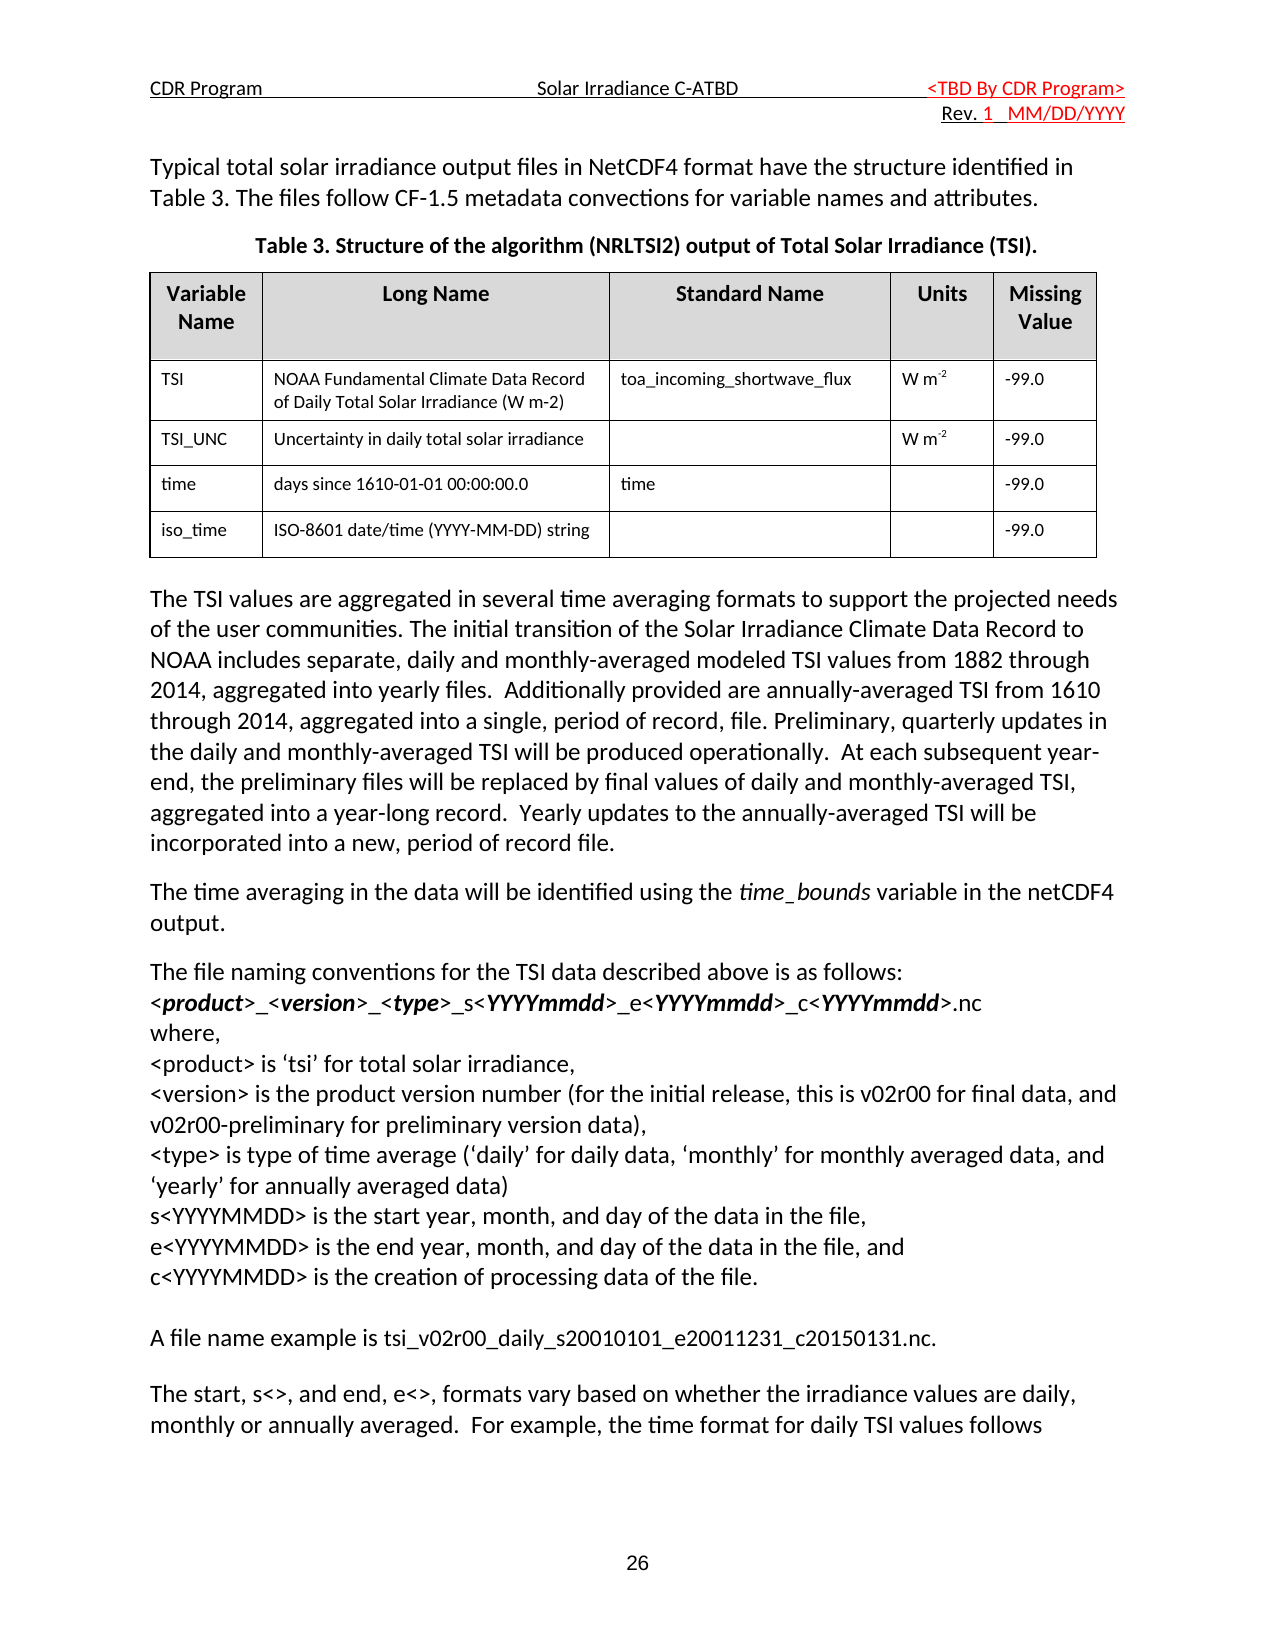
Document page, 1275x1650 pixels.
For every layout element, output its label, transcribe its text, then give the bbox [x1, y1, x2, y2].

table_cell TSI [151, 361, 262, 419]
text s<YYYYMMDD> is the start year, month, and day of the data in the file, [150, 1200, 1125, 1231]
text The time averaging in the data will be identified using the time_bounds variable in the netCDF4 output. [150, 876, 1125, 937]
table_cell [610, 512, 890, 557]
table_cell NOAA Fundamental Climate Data Record of Daily Total Solar Irradiance (W m-2) [263, 361, 609, 419]
table_header Long Name [263, 273, 609, 359]
table_header Variable Name [151, 273, 262, 359]
text <product> is ‘tsi’ for total solar irradiance, [150, 1048, 1125, 1078]
table_cell [891, 466, 993, 511]
table_cell ISO-8601 date/time (YYYY-MM-DD) string [263, 512, 609, 557]
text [150, 1378, 1125, 1439]
table_header Missing Value [994, 273, 1096, 359]
text c<YYYYMMDD> is the creation of processing data of the file. [150, 1261, 1125, 1292]
table_cell -99.0 [994, 361, 1096, 419]
text <version> is the product version number (for the initial release, this is v02r00 for final data, and v02r00-preliminary for preliminary version data), [150, 1078, 1125, 1139]
table_cell -99.0 [994, 421, 1096, 465]
table_cell toa_incoming_shortwave_flux [610, 361, 890, 419]
table_cell Uncertainty in daily total solar irradiance [263, 421, 609, 465]
table_cell [891, 512, 993, 557]
table_header Standard Name [610, 273, 890, 359]
table_header Units [891, 273, 993, 359]
table_cell [610, 421, 890, 465]
text <type> is type of time average (‘daily’ for daily data, ‘monthly’ for monthly averaged data, and ‘yearly’ for annually averaged data) [150, 1139, 1125, 1200]
table_cell time [610, 466, 890, 511]
text where, [150, 1017, 1125, 1048]
text The file naming conventions for the TSI data described above is as follows: [150, 956, 1125, 987]
text Table 3. Structure of the algorithm (NRLTSI2) output of Total Solar Irradiance (TSI). [159, 231, 1087, 259]
table_cell W m-2 [891, 361, 993, 419]
text The TSI values are aggregated in several time averaging formats to support the projected needs of the user communities. The initial transition of the Solar Irradiance Climate Data Record to NOAA includes separate, daily and monthly-averaged modeled TSI values from 1882 through 2014, aggregated into yearly files. Additionally provided are annually-averaged TSI from 1610 through 2014, aggregated into a single, period of record, file. Preliminary, quarterly updates in the daily and monthly-averaged TSI will be produced operationally. At each subsequent year-end, the preliminary files will be replaced by final values of daily and monthly-averaged TSI, aggregated into a year-long record. Yearly updates to the annually-averaged TSI will be incorporated into a new, period of record file. [150, 583, 1125, 858]
text A file name example is tsi_v02r00_daily_s20010101_e20011231_c20150131.nc. [150, 1322, 1125, 1353]
table_cell -99.0 [994, 466, 1096, 511]
table_cell TSI_UNC [151, 421, 262, 465]
table_cell time [151, 466, 262, 511]
text <product>_<version>_<type>_s<YYYYmmdd>_e<YYYYmmdd>_c<YYYYmmdd>.nc [150, 987, 1125, 1017]
table_cell iso_time [151, 512, 262, 557]
table_cell W m-2 [891, 421, 993, 465]
text Typical total solar irradiance output files in NetCDF4 format have the structure identified in Table 3. The files follow CF-1.5 metadata convections for variable names and attributes. [150, 151, 1125, 212]
text e<YYYYMMDD> is the end year, month, and day of the data in the file, and [150, 1231, 1125, 1261]
table_cell days since 1610-01-01 00:00:00.0 [263, 466, 609, 511]
table_cell -99.0 [994, 512, 1096, 557]
